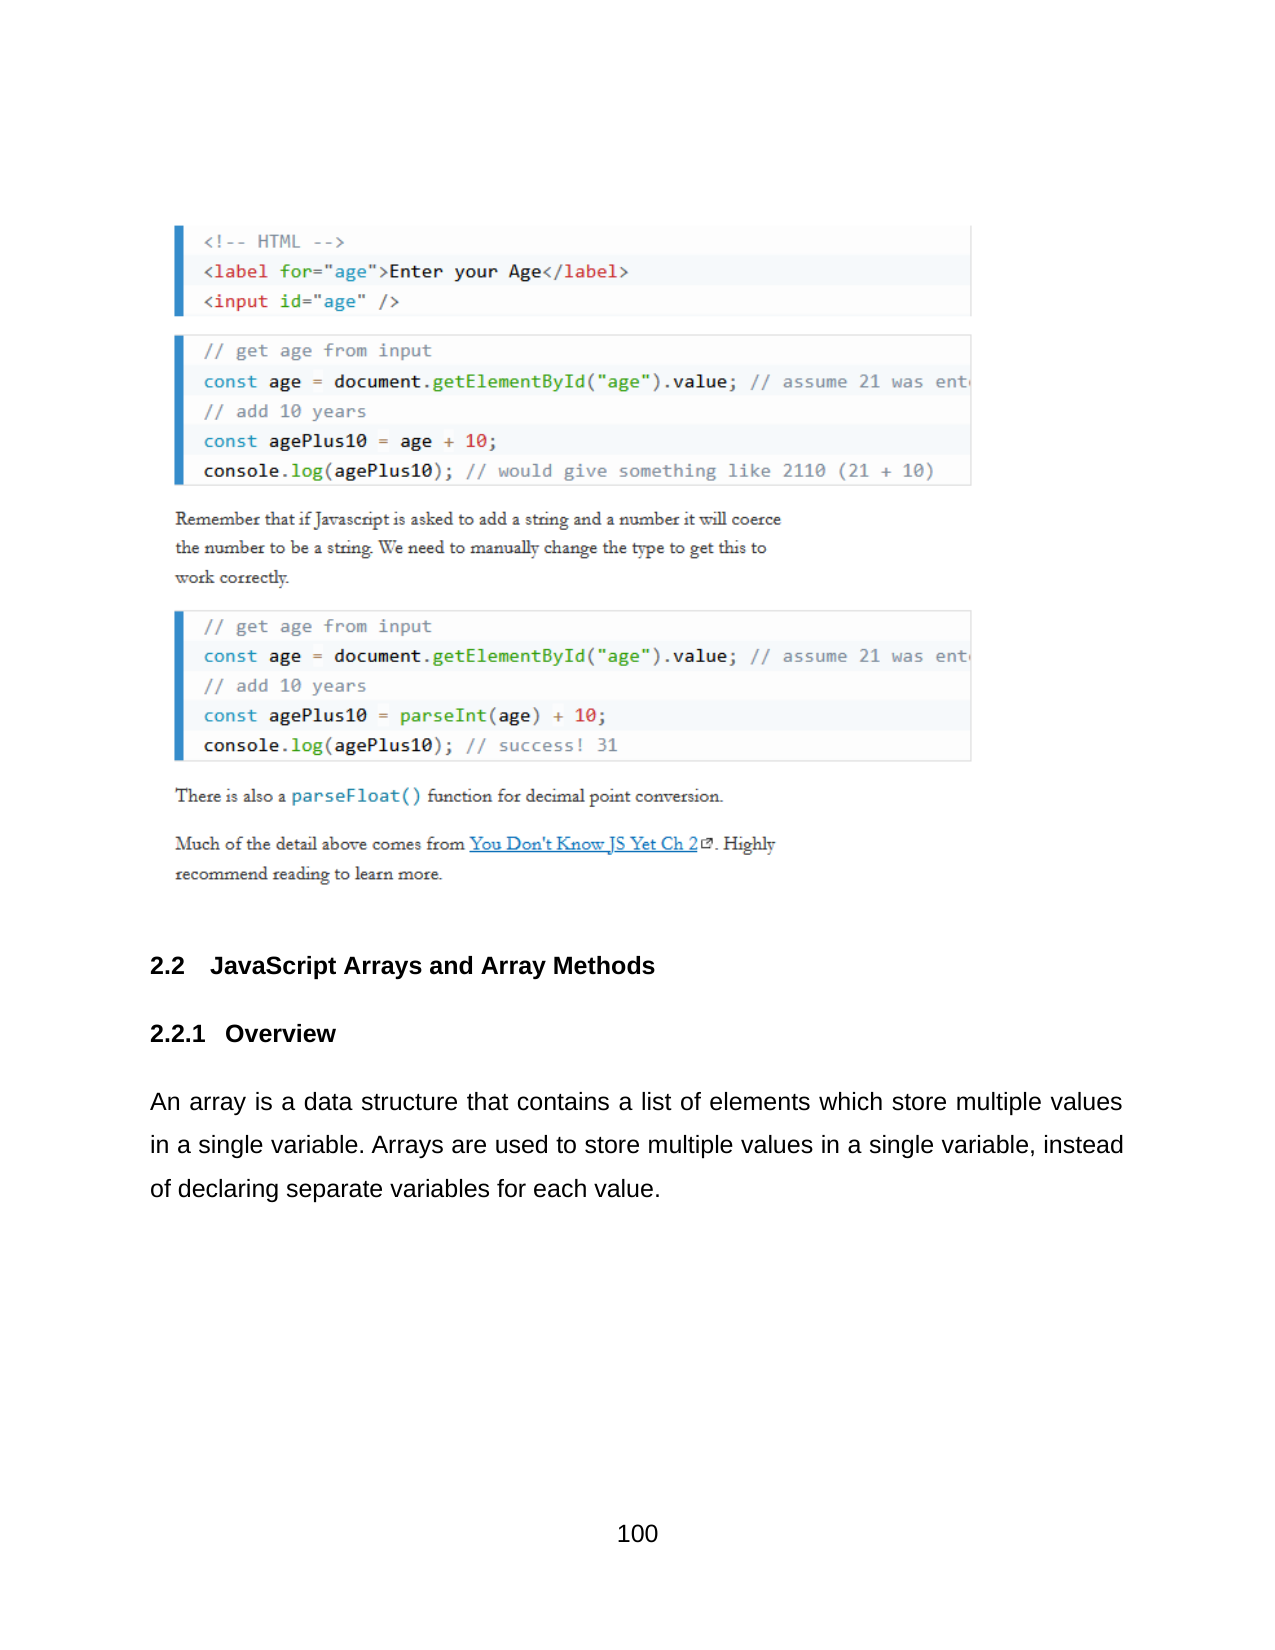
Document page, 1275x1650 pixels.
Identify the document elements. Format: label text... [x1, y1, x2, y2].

text An array is a data structure that contains a list of elements which store multiple values in a single variable. Arrays are used to store multiple values in a single variable, instead of declaring separate variables for each value. [150, 1087, 1125, 1202]
subtitle JavaScript Arrays and Array Methods [150, 951, 1125, 980]
picture [150, 218, 1083, 908]
subtitle Overview [150, 1019, 1125, 1048]
